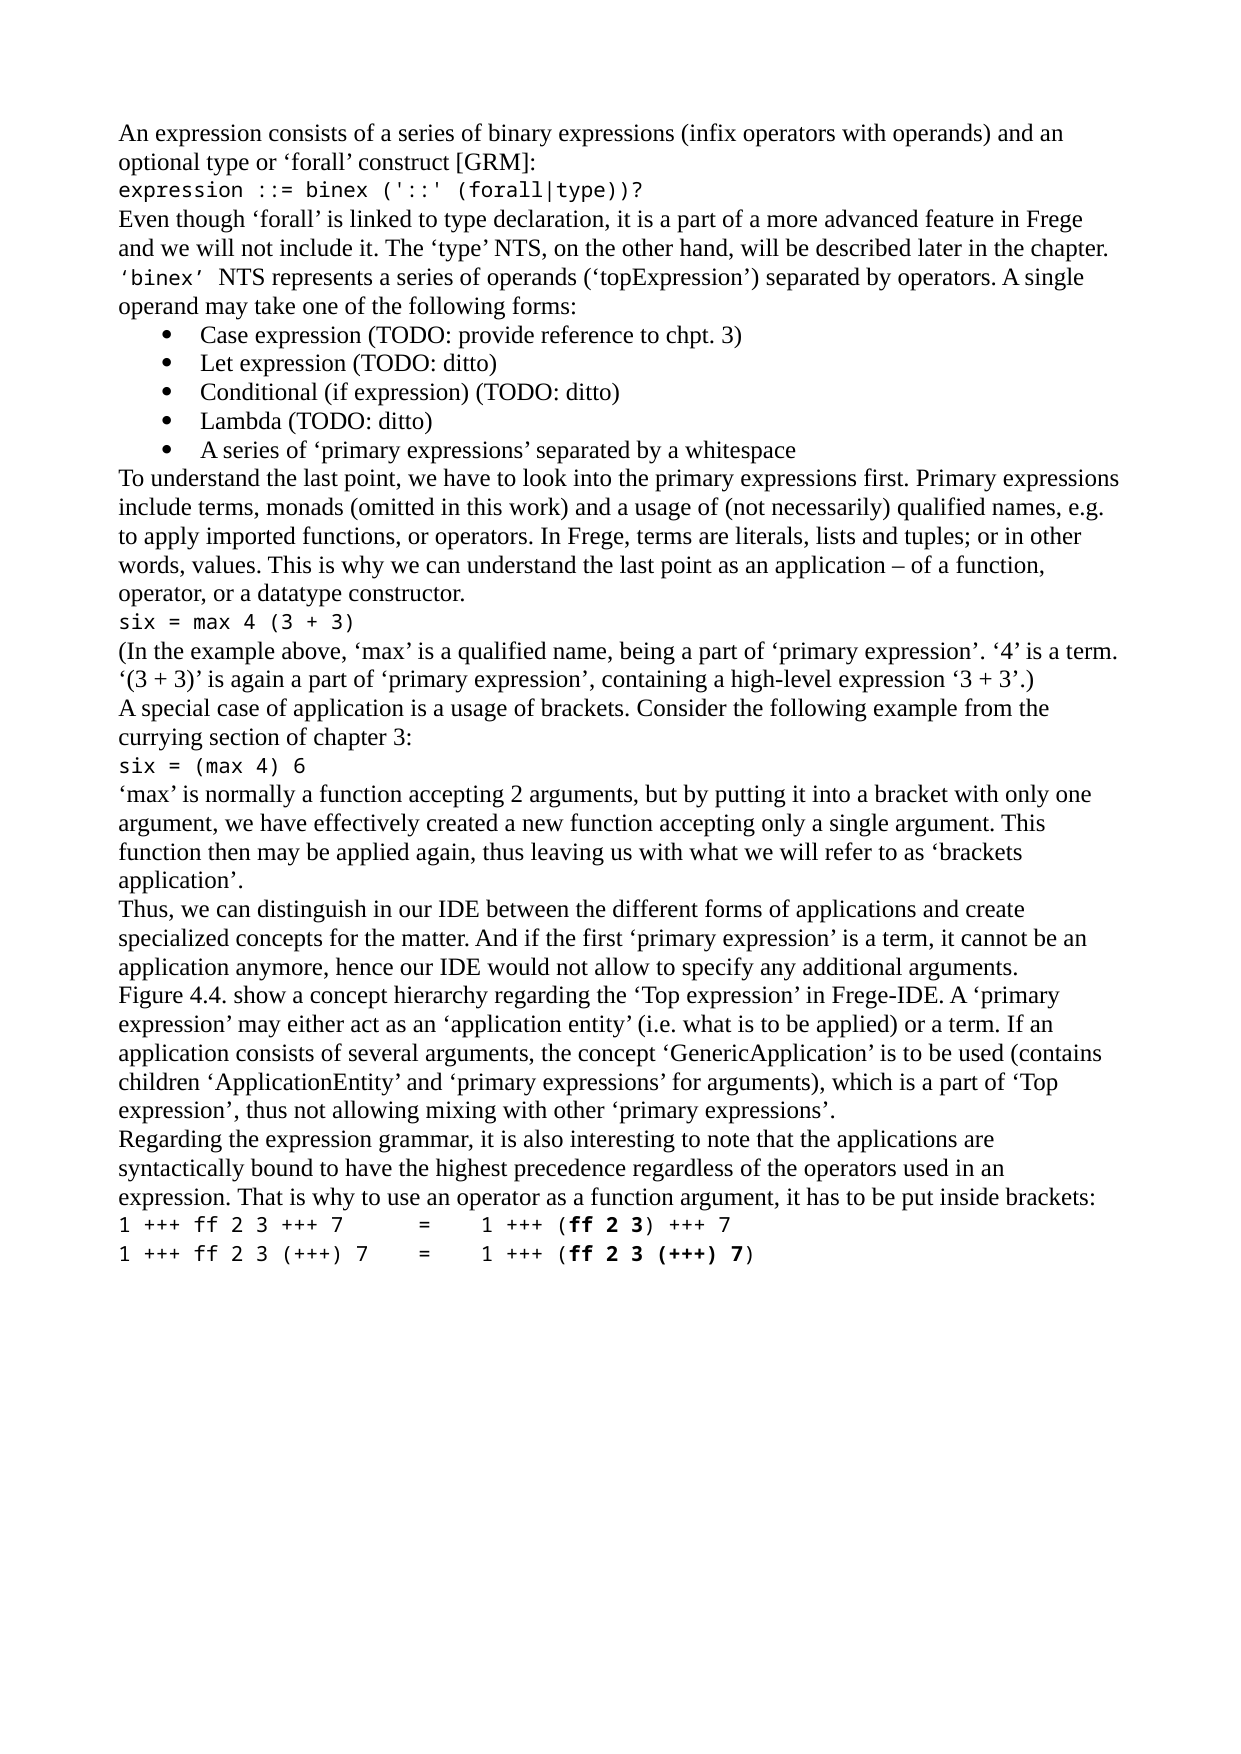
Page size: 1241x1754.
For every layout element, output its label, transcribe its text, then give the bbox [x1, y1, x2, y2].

list Case expression (TODO: provide reference to chpt. 3) [162, 320, 1122, 348]
list Lambda (TODO: ditto) [162, 406, 1122, 435]
list A series of ‘primary expressions’ separated by a whitespace [162, 435, 1122, 463]
text An expression consists of a series of binary expressions (infix operators with operands) and an optional type or ‘forall’ construct [GRM]: [118, 118, 1122, 176]
text ‘max’ is normally a function accepting 2 arguments, but by putting it into a bracket with only one argument, we have effectively created a new function accepting only a single argument. This function then may be applied again, thus leaving us with what we will refer to as ‘brackets application’. [118, 779, 1122, 894]
text (In the example above, ‘max’ is a qualified name, being a part of ‘primary expression’. ‘4’ is a term. ‘(3 + 3)’ is again a part of ‘primary expression’, containing a high-level expression ‘3 + 3’.) [118, 636, 1122, 693]
text Even though ‘forall’ is linked to type declaration, it is a part of a more advanced feature in Frege and we will not include it. The ‘type’ NTS, on the other hand, will be described later in the chapter. [118, 204, 1122, 262]
text six = max 4 (3 + 3) [118, 607, 1122, 636]
text six = (max 4) 6 [118, 751, 1122, 779]
text 1 +++ ff 2 3 +++ 7 = 1 +++ (ff 2 3) +++ 7 [118, 1210, 1122, 1239]
text Figure 4.4. show a concept hierarchy regarding the ‘Top expression’ in Frege-IDE. A ‘primary expression’ may either act as an ‘application entity’ (i.e. what is to be applied) or a term. If an application consists of several arguments, the concept ‘GenericApplication’ is to be used (contains children ‘ApplicationEntity’ and ‘primary expressions’ for arguments), which is a part of ‘Top expression’, thus not allowing mixing with other ‘primary expressions’. [118, 980, 1122, 1124]
list Let expression (TODO: ditto) [162, 348, 1122, 377]
list Conditional (if expression) (TODO: ditto) [162, 377, 1122, 406]
text Regarding the expression grammar, it is also interesting to note that the applications are syntactically bound to have the highest precedence regardless of the operators used in an expression. That is why to use an operator as a function argument, it has to be put inside brackets: [118, 1124, 1122, 1210]
text 1 +++ ff 2 3 (+++) 7 = 1 +++ (ff 2 3 (+++) 7) [118, 1239, 1122, 1267]
text A special case of application is a usage of brackets. Consider the following example from the currying section of chapter 3: [118, 693, 1122, 751]
text ‘binex’ NTS represents a series of operands (‘topExpression’) separated by operators. A single operand may take one of the following forms: [118, 262, 1122, 320]
text Thus, we can distinguish in our IDE between the different forms of applications and create specialized concepts for the matter. And if the first ‘primary expression’ is a term, it cannot be an application anymore, hence our IDE would not allow to specify any additional arguments. [118, 894, 1122, 980]
text expression ::= binex ('::' (forall|type))? [118, 176, 1122, 204]
text To understand the last point, we have to look into the primary expressions first. Primary expressions include terms, monads (omitted in this work) and a usage of (not necessarily) qualified names, e.g. to apply imported functions, or operators. In Frege, terms are literals, lists and tuples; or in other words, values. This is why we can understand the last point as an application – of a function, operator, or a datatype constructor. [118, 463, 1122, 607]
